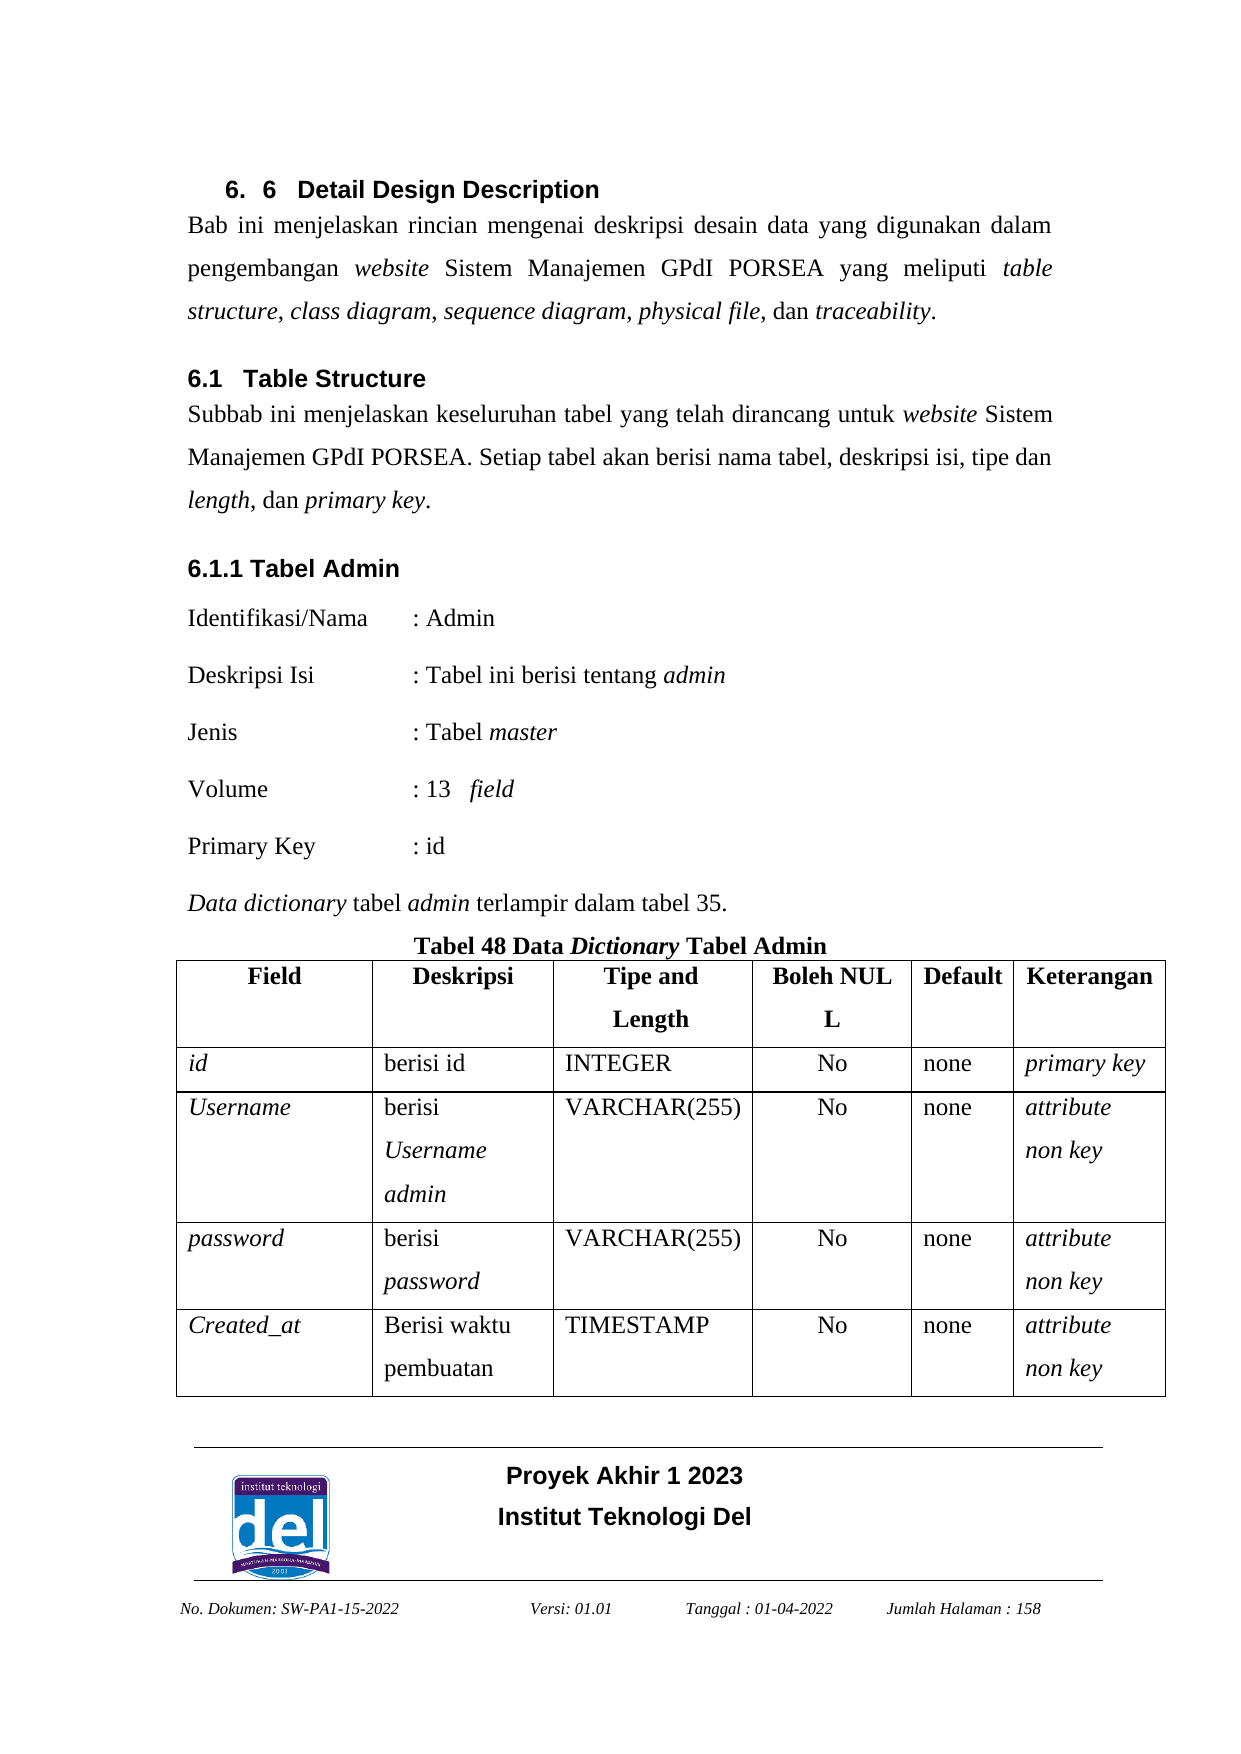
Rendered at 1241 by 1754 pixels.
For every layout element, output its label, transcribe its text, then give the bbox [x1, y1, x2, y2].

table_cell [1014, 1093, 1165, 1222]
subtitle 6.1 Table Structure [187, 364, 1053, 393]
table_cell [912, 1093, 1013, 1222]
text Volume : 13 field [187, 774, 1053, 803]
picture [226, 1473, 332, 1580]
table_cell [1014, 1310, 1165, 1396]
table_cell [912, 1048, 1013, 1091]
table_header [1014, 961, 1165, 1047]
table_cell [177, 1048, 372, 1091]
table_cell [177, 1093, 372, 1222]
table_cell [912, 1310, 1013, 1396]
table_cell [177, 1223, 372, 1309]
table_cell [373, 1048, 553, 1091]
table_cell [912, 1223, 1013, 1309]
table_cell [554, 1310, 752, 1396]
text Data dictionary tabel admin terlampir dalam tabel 35. [187, 888, 1053, 917]
subtitle 6 Detail Design Description [225, 175, 1053, 204]
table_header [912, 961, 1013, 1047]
text Primary Key : id [187, 831, 1053, 860]
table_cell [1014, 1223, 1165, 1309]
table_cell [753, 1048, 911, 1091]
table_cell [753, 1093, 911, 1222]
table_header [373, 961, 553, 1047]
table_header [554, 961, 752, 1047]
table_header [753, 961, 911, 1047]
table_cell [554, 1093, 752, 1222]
subtitle 6.1.1 Tabel Admin [187, 554, 1053, 582]
text Identifikasi/Nama : Admin [187, 603, 1053, 632]
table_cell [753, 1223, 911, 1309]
text Jenis : Tabel master [187, 717, 1053, 746]
text Bab ini menjelaskan rincian mengenai deskripsi desain data yang digunakan dalam pengembangan website Sistem Manajemen GPdI PORSEA yang meliputi table structure, class diagram, sequence diagram, physical file, dan traceability. [187, 210, 1053, 325]
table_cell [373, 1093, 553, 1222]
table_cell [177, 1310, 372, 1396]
text Subbab ini menjelaskan keseluruhan tabel yang telah dirancang untuk website Sistem Manajemen GPdI PORSEA. Setiap tabel akan berisi nama tabel, deskripsi isi, tipe dan length, dan primary key. [187, 399, 1053, 514]
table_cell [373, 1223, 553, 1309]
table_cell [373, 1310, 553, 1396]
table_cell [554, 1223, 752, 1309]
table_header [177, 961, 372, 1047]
text Tabel 48 Data Dictionary Tabel Admin [187, 931, 1053, 960]
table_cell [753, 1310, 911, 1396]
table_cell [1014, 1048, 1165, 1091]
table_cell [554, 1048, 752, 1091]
text Deskripsi Isi : Tabel ini berisi tentang admin [187, 660, 1053, 688]
